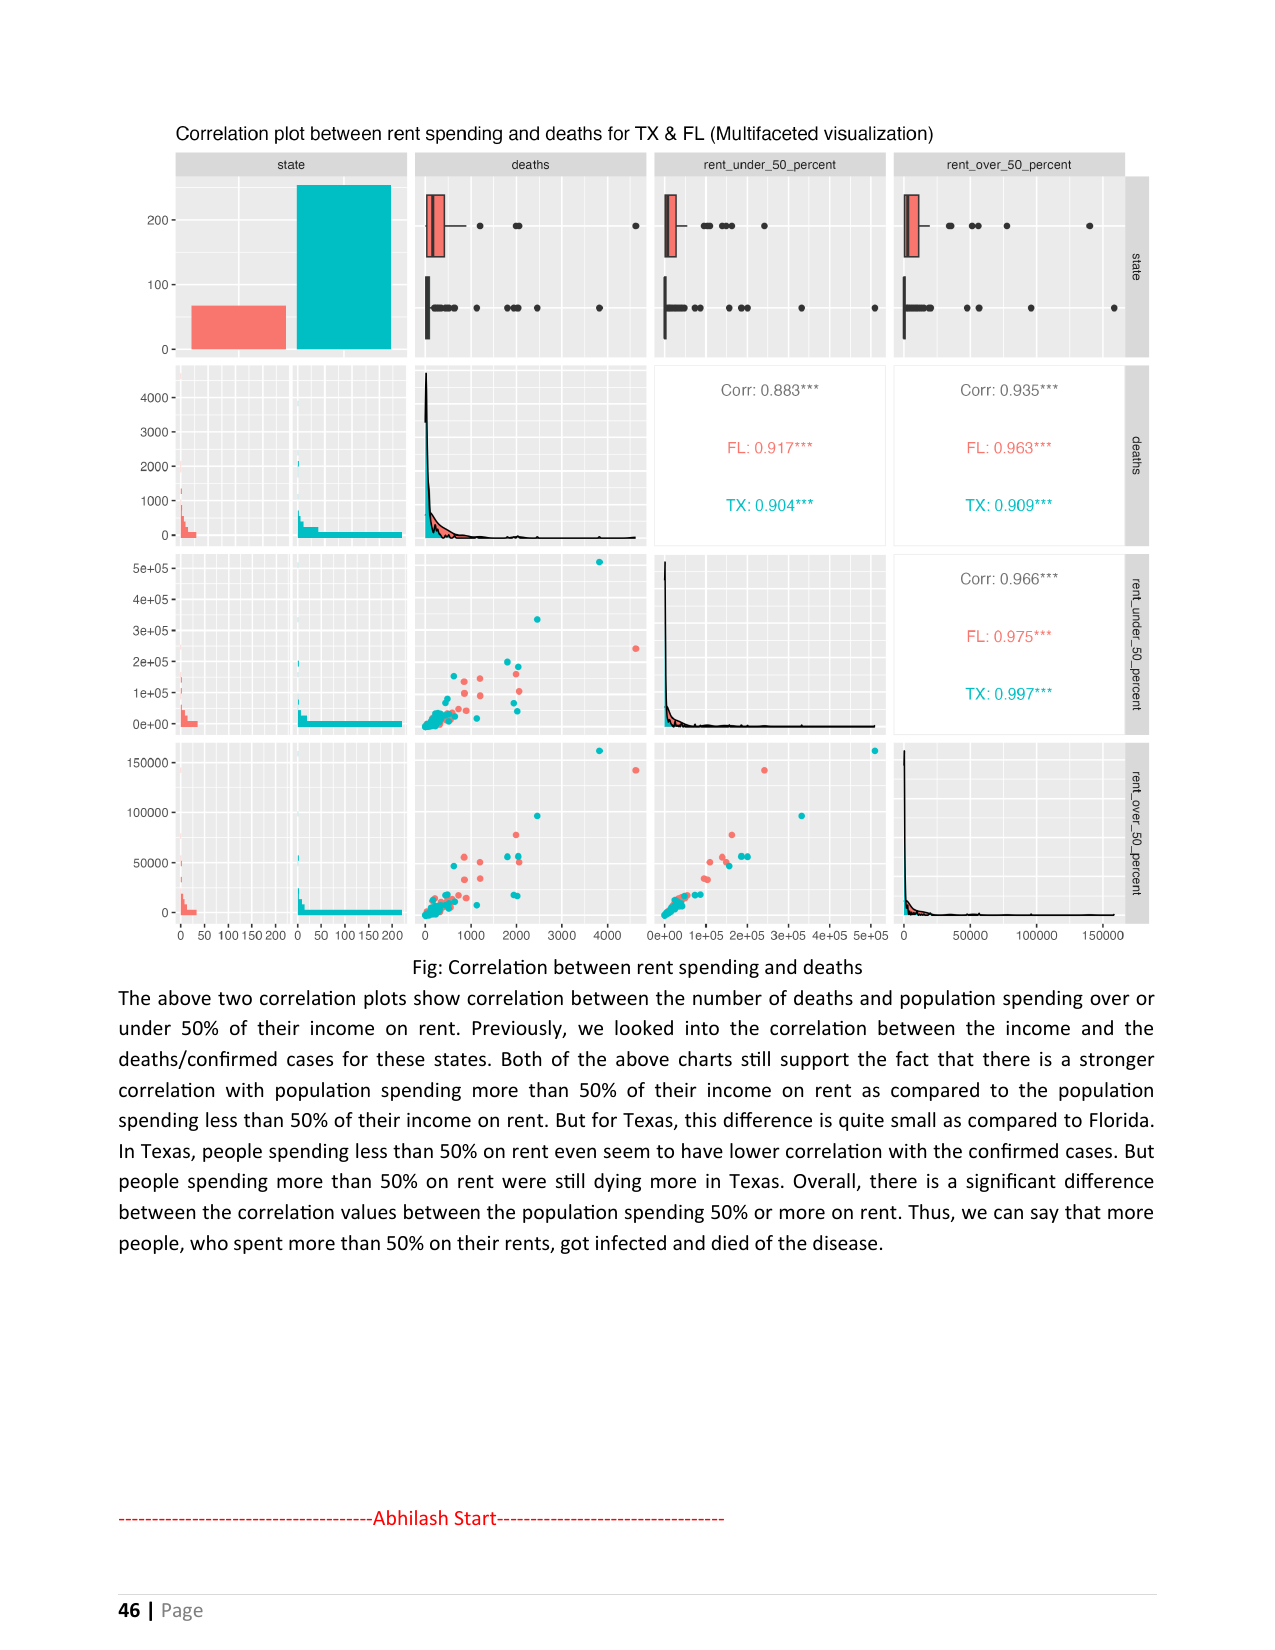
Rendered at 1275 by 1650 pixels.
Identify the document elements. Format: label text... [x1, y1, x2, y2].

picture [118, 118, 1157, 950]
text The above two correlation plots show correlation between the number of deaths and population spending over or under 50% of their income on rent. Previously, we looked into the correlation between the income and the deaths/confirmed cases for these states. Both of the above charts still support the fact that there is a stronger correlation with population spending more than 50% of their income on rent as compared to the population spending less than 50% of their income on rent. But for Texas, this difference is quite small as compared to Florida. In Texas, people spending less than 50% on rent even seem to have lower correlation with the confirmed cases. But people spending more than 50% on rent were still dying more in Texas. Overall, there is a significant difference between the correlation values between the population spending 50% or more on rent. Thus, we can say that more people, who spent more than 50% on their rents, got infected and died of the disease. [118, 984, 1157, 1256]
text Fig: Correlation between rent spending and deaths [118, 953, 1157, 980]
text --------------------------------------Abhilash Start---------------------------------- [118, 1504, 1157, 1531]
